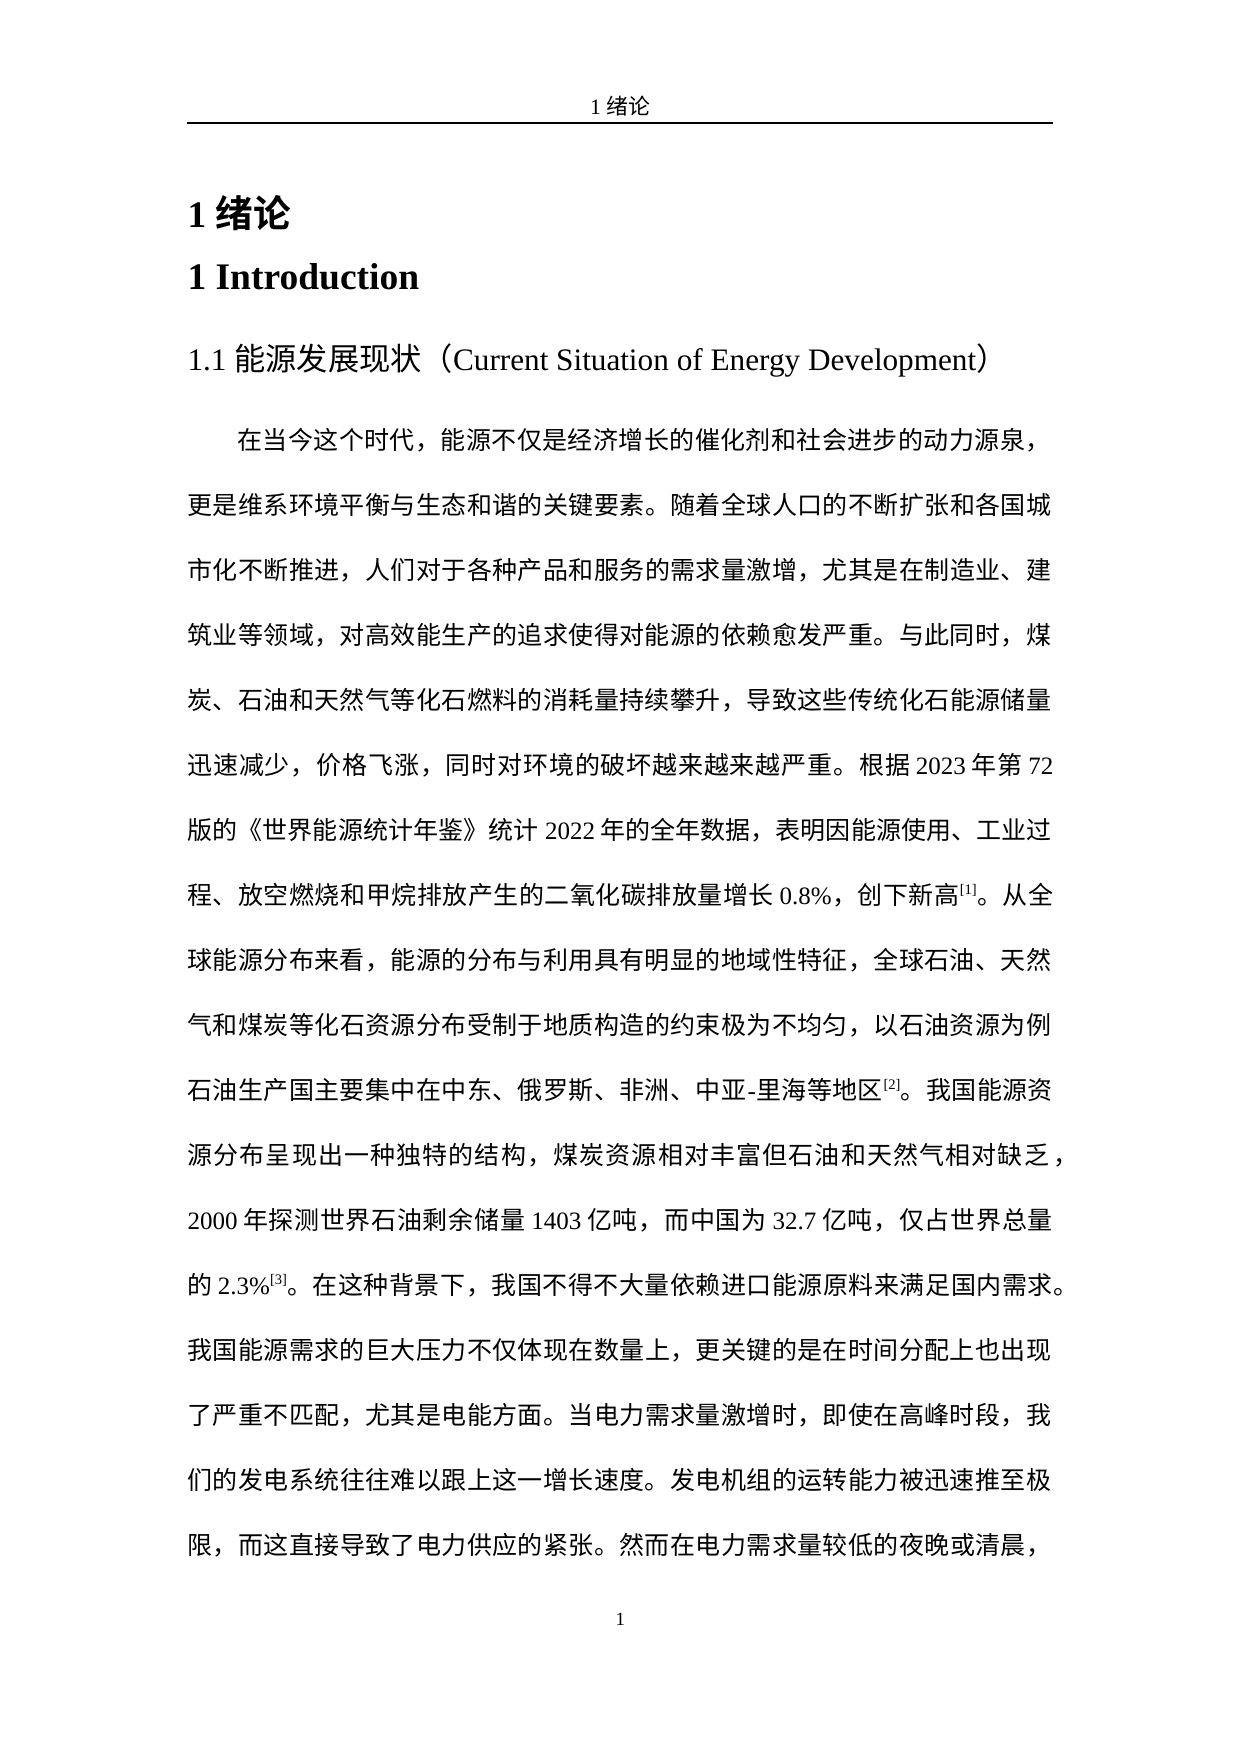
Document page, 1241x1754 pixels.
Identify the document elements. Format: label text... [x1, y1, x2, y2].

subtitle 绪论 [187, 178, 1053, 243]
text 1 Introduction [187, 243, 1053, 308]
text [187, 406, 1053, 1576]
subtitle 能源发展现状（Current Situation of Energy Development） [187, 324, 1053, 389]
